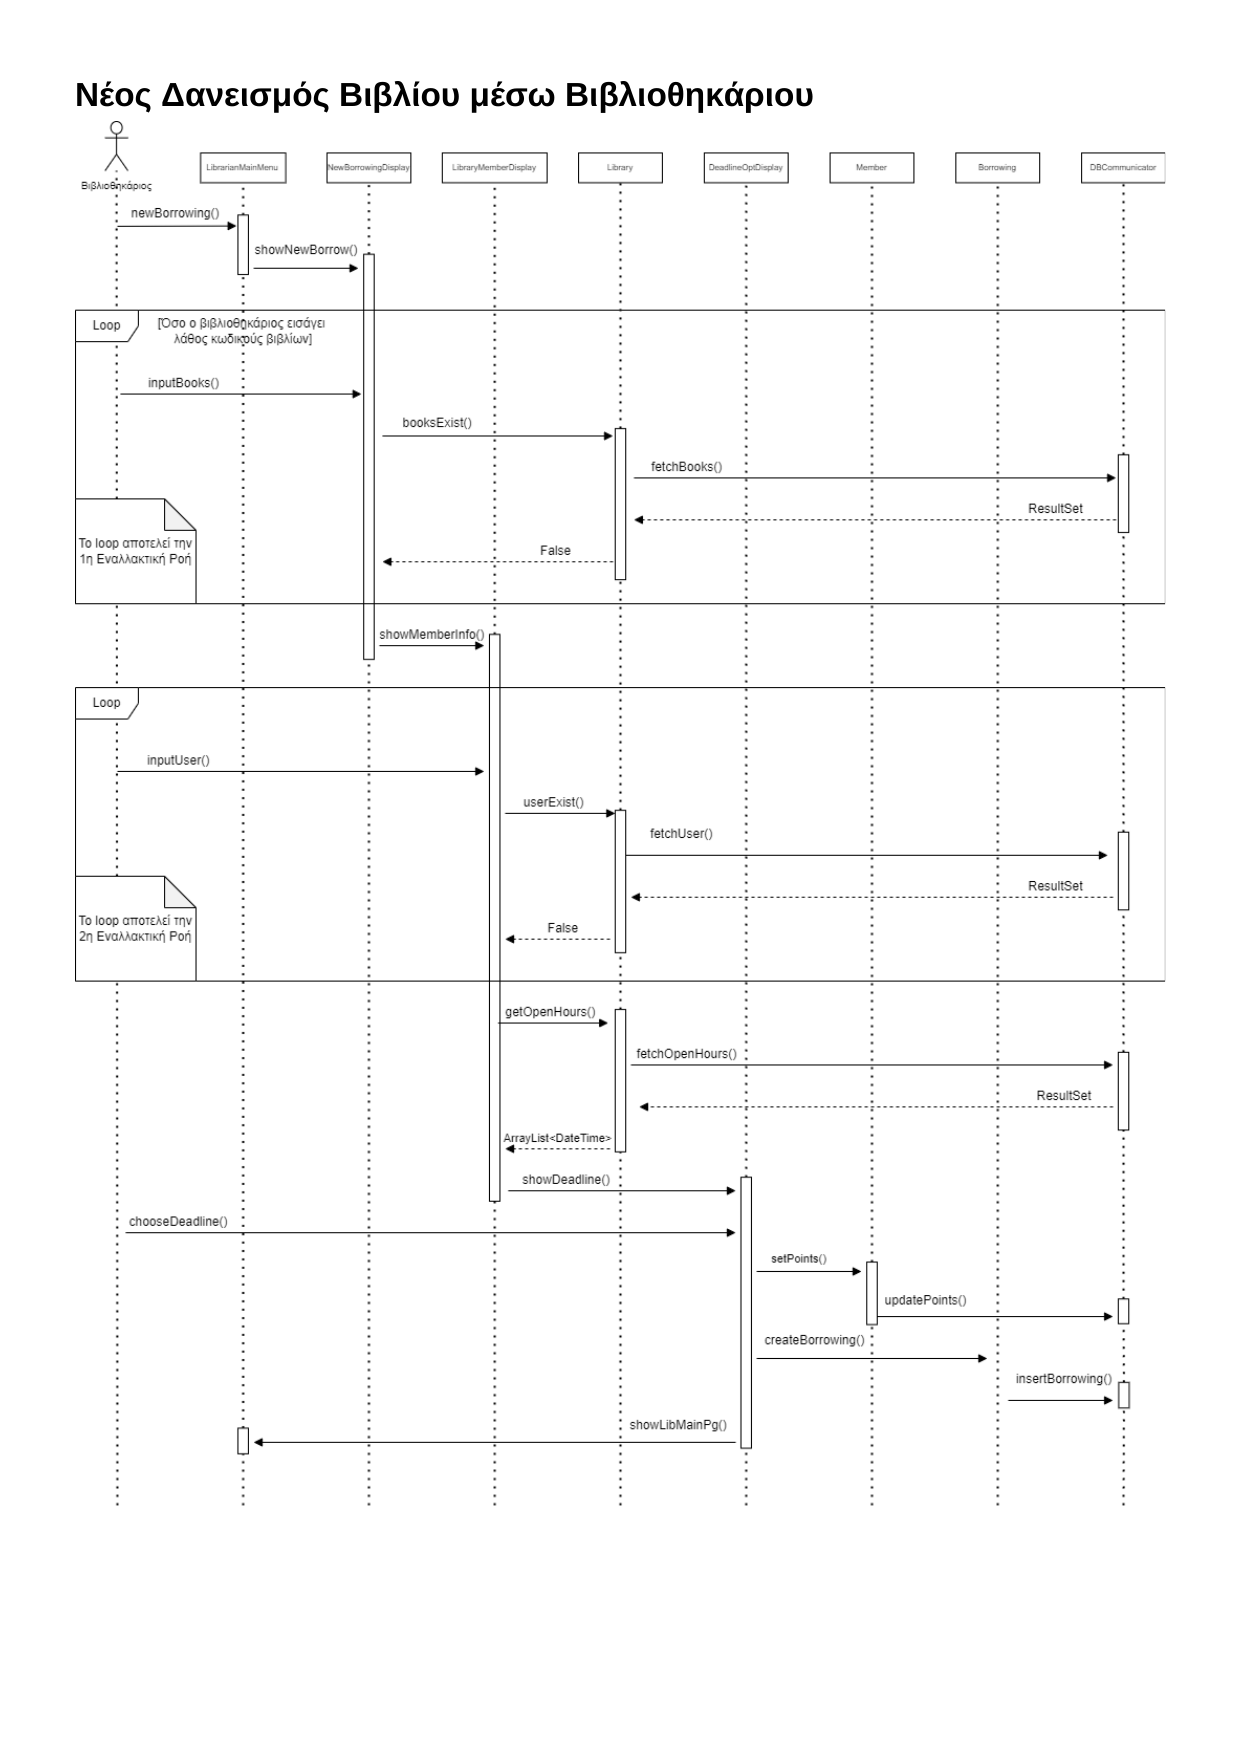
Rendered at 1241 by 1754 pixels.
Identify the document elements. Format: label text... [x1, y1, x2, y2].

text Νέος Δανεισμός Βιβλίου μέσω Βιβλιοθηκάριου [75, 75, 1165, 113]
picture [75, 121, 1166, 1510]
